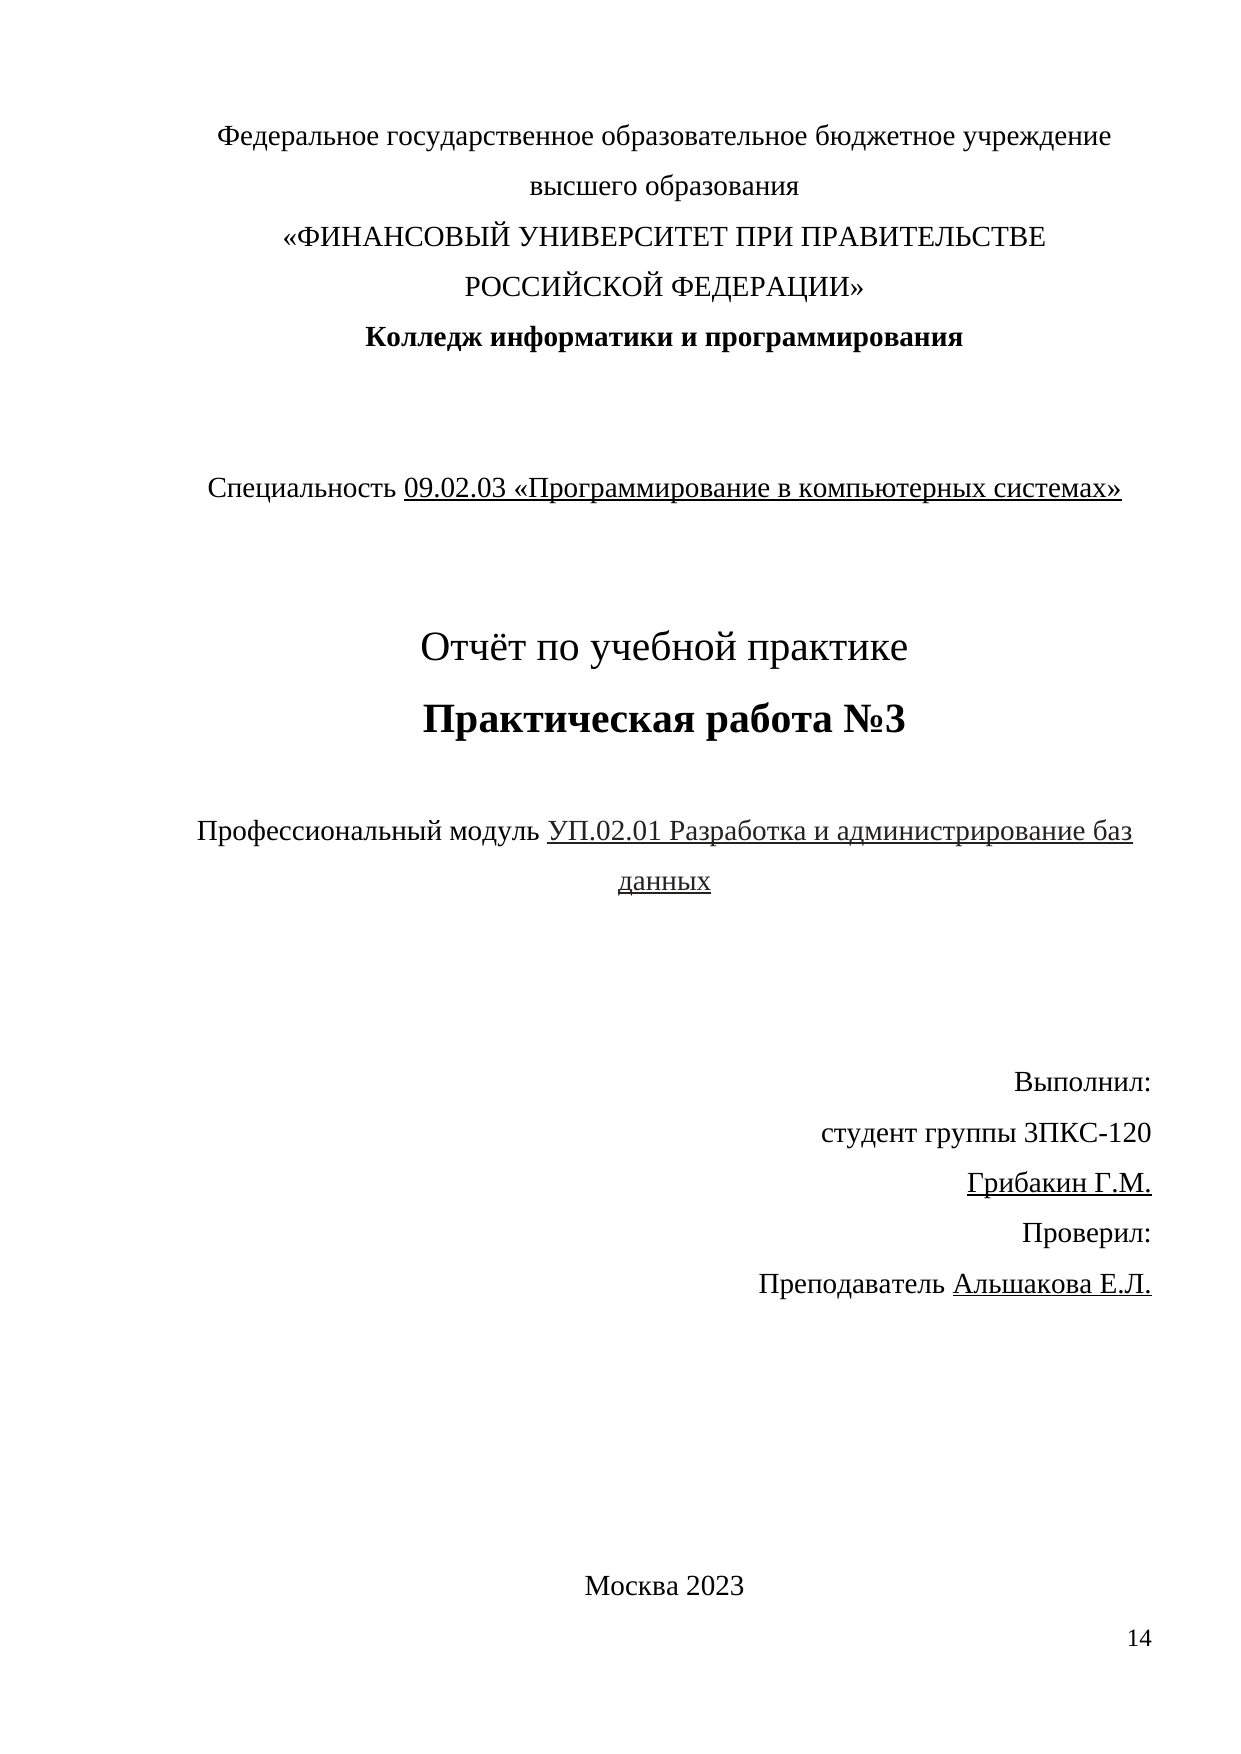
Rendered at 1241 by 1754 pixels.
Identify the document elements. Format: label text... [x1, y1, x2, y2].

text Проверил: [177, 1215, 1152, 1249]
text Грибакин Г.М. [177, 1165, 1152, 1199]
text РОССИЙСКОЙ ФЕДЕРАЦИИ» [177, 269, 1152, 303]
text Федеральное государственное образовательное бюджетное учреждение высшего образования [177, 118, 1152, 202]
text Москва 2023 [177, 1568, 1152, 1601]
text Колледж информатики и программирования [177, 319, 1152, 353]
text студент группы 3ПКС-120 [177, 1115, 1152, 1148]
text «ФИНАНСОВЫЙ УНИВЕРСИТЕТ ПРИ ПРАВИТЕЛЬСТВЕ [177, 219, 1152, 252]
text Выполнил: [177, 1064, 1152, 1098]
text Профессиональный модуль УП.02.01 Разработка и администрирование баз данных [177, 813, 1152, 897]
text Отчёт по учебной практике [177, 621, 1152, 669]
text Практическая работа №3 [177, 693, 1152, 741]
text Преподаватель Альшакова Е.Л. [177, 1266, 1152, 1299]
text Специальность 09.02.03 «Программирование в компьютерных системах» [177, 470, 1152, 504]
